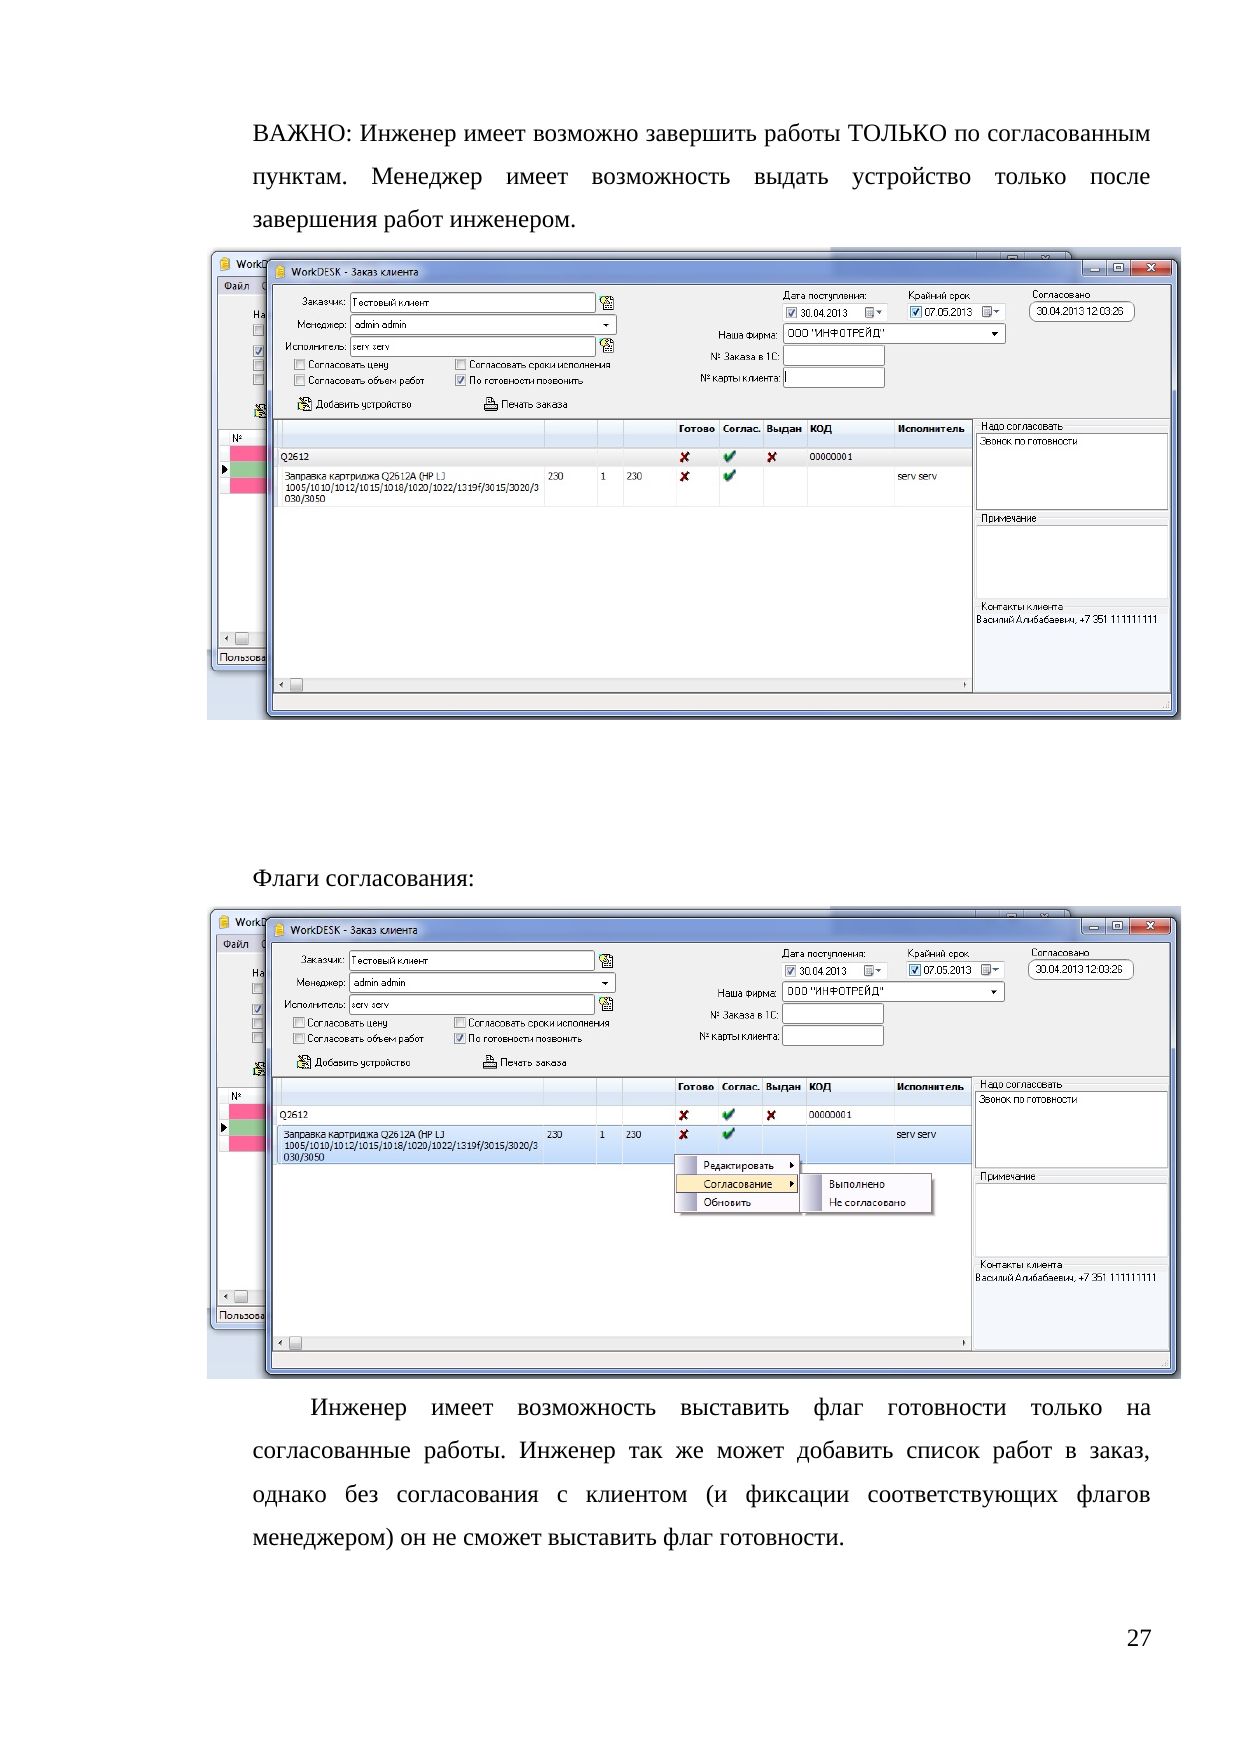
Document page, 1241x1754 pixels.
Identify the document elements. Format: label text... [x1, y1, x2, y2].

picture [206, 247, 1182, 720]
picture [206, 906, 1182, 1379]
list Флаги согласования: [252, 863, 1152, 892]
list ВАЖНО: Инженер имеет возможно завершить работы ТОЛЬКО по согласованным пунктам. Менеджер имеет возможность выдать устройство только после завершения работ инженером. [252, 118, 1152, 233]
list Инженер имеет возможность выставить флаг готовности только на согласованные работы. Инженер так же может добавить список работ в заказ, однако без согласования с клиентом (и фиксации соответствующих флагов менеджером) он не сможет выставить флаг готовности. [252, 1392, 1152, 1551]
